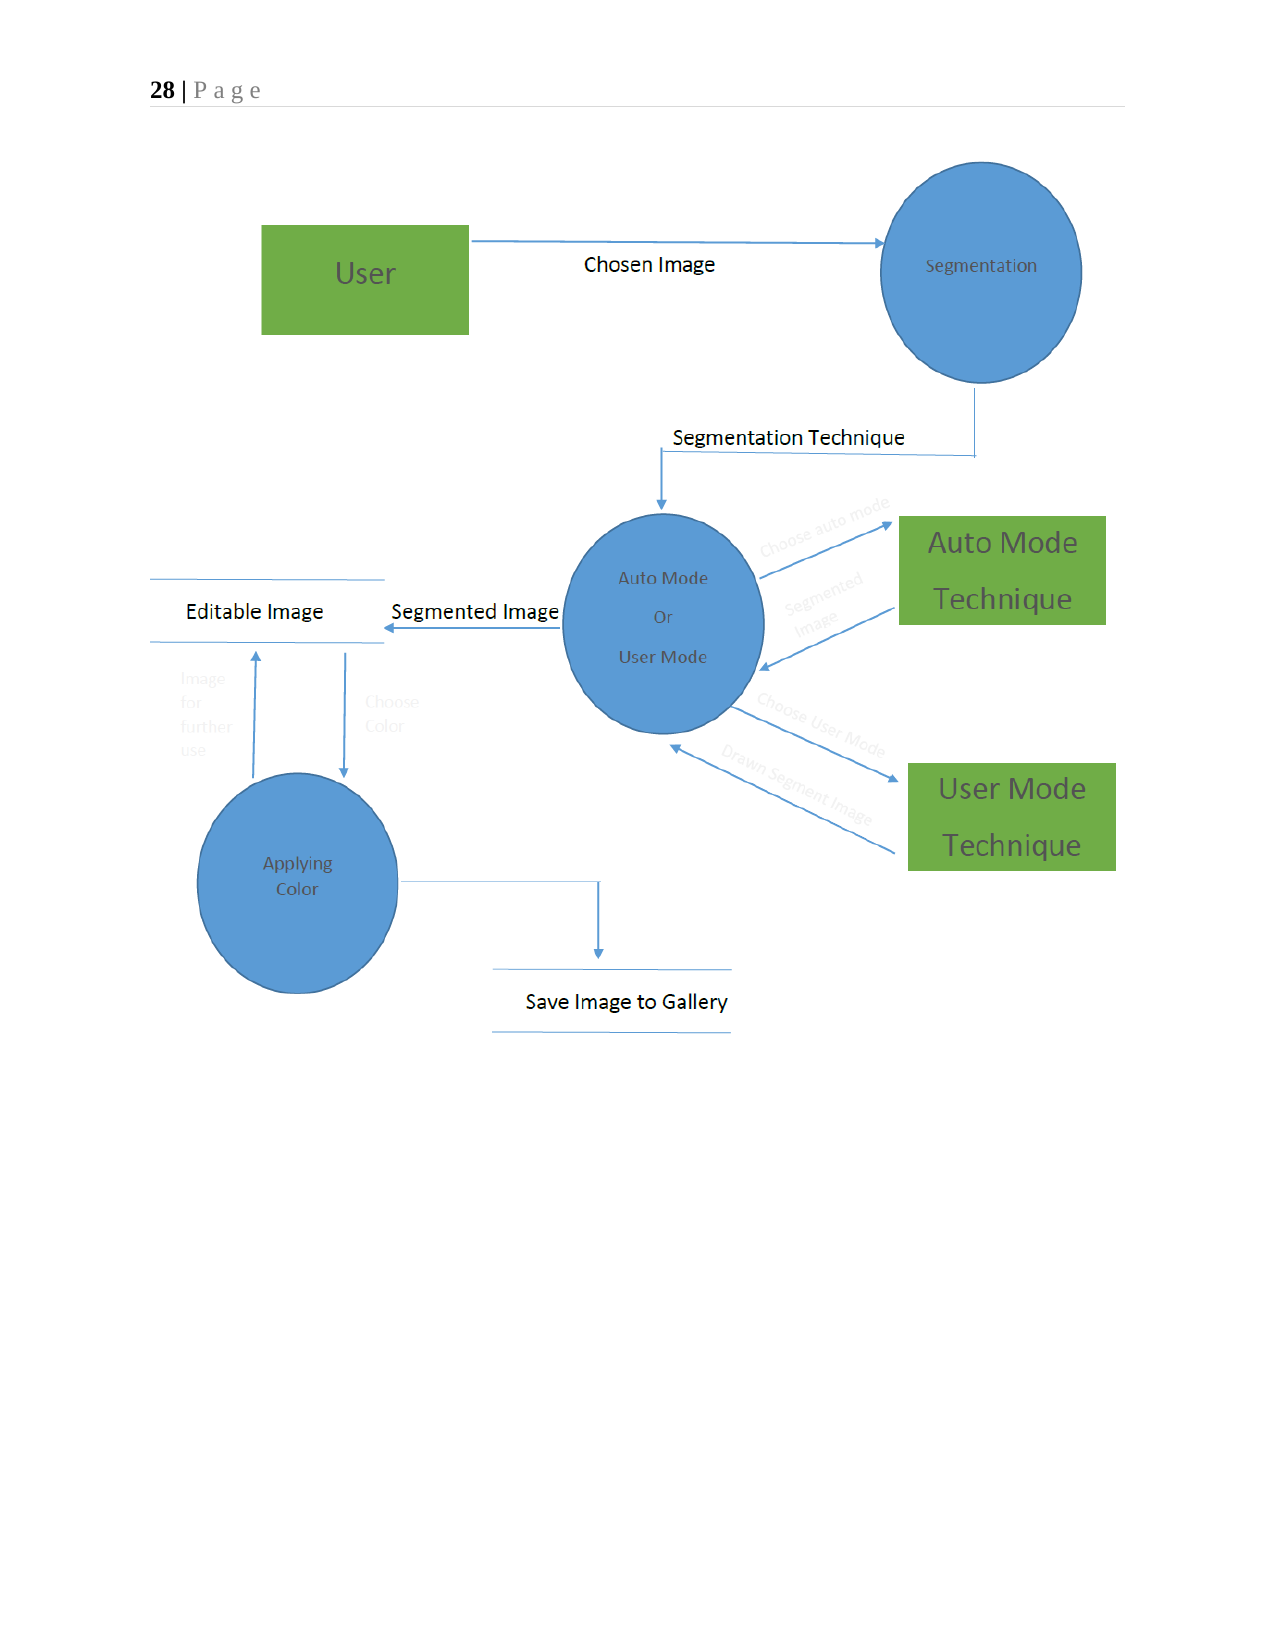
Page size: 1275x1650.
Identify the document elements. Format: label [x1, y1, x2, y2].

picture [150, 150, 1125, 1043]
